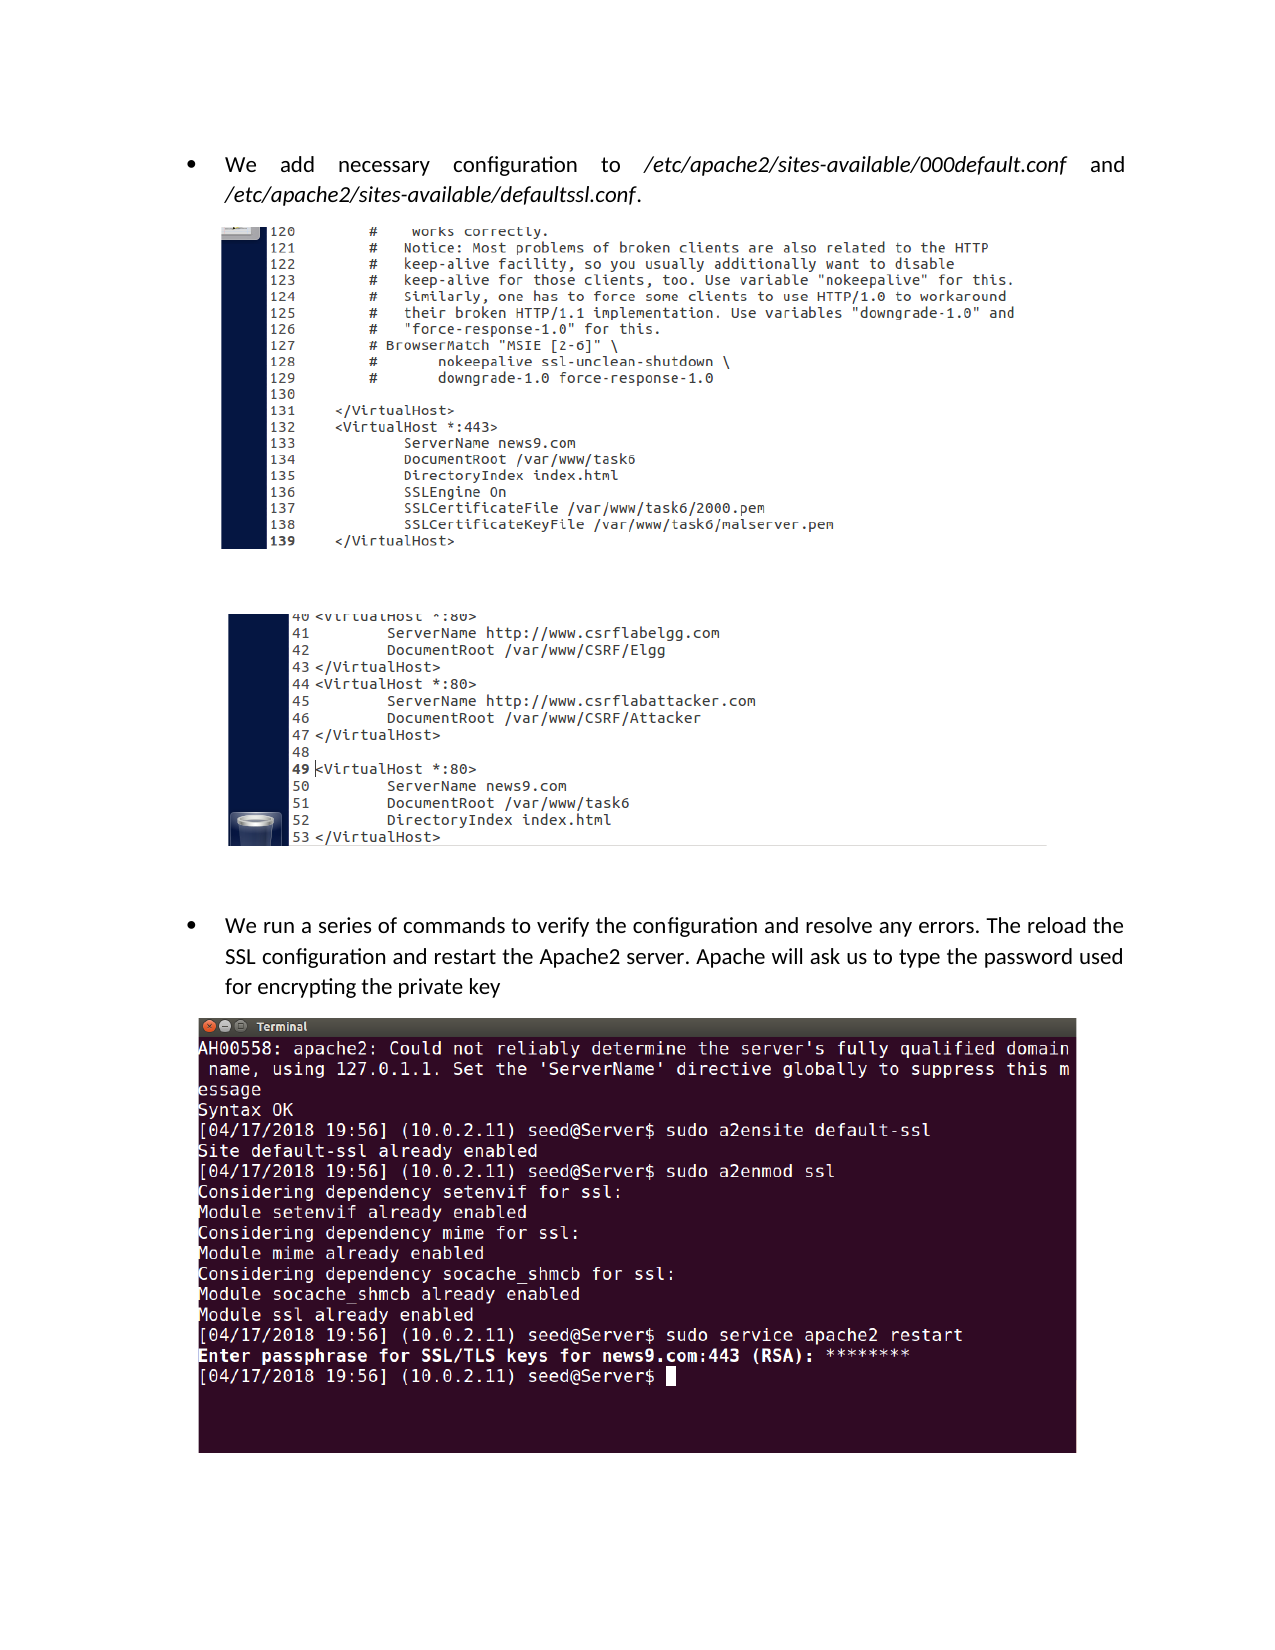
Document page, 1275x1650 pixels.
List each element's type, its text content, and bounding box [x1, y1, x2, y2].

list We run a series of commands to verify the conﬁguration and resolve any errors. The reload the SSL conﬁguration and restart the Apache2 server. Apache will ask us to type the password used for encrypting the private key [187, 912, 1125, 1000]
list We add necessary conﬁguration to /etc/apache2/sites-available/000default.conf and /etc/apache2/sites-available/defaultssl.conf. [187, 150, 1125, 208]
picture [221, 227, 1054, 549]
picture [228, 614, 1047, 846]
picture [198, 1018, 1077, 1453]
